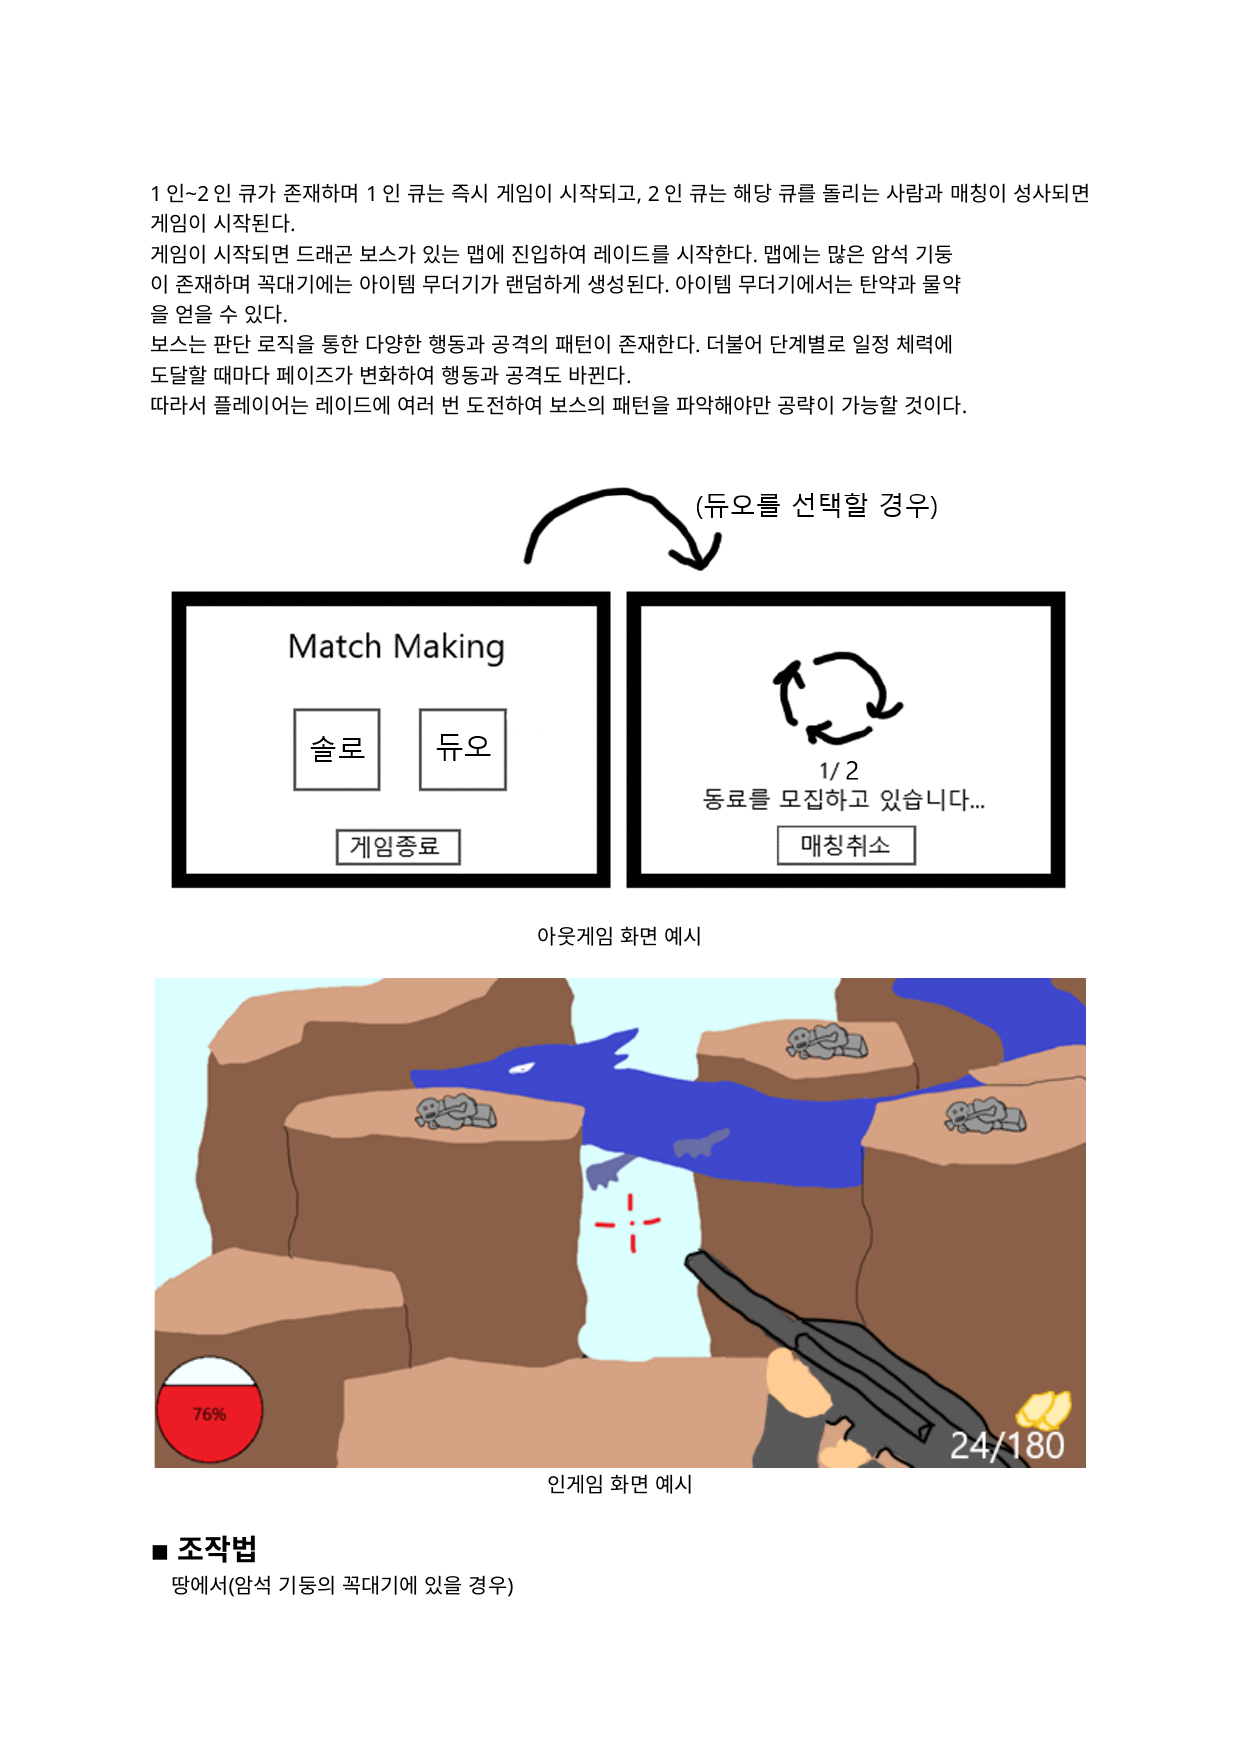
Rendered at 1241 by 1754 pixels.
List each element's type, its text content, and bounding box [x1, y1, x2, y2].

text 도달할 때마다 페이즈가 변화하여 행동과 공격도 바뀐다. [150, 359, 1090, 389]
text 인게임 화면 예시 [150, 1468, 1090, 1527]
text 따라서 플레이어는 레이드에 여러 번 도전하여 보스의 패턴을 파악해야만 공략이 가능할 것이다. [150, 389, 1090, 420]
picture [150, 448, 1091, 921]
text 게임이 시작되면 드래곤 보스가 있는 맵에 진입하여 레이드를 시작한다. 맵에는 많은 암석 기둥 [150, 238, 1090, 268]
text 1인~2인 큐가 존재하며 1인 큐는 즉시 게임이 시작되고, 2인 큐는 해당 큐를 돌리는 사람과 매칭이 성사되면 게임이 시작된다. [150, 177, 1090, 238]
text 보스는 판단 로직을 통한 다양한 행동과 공격의 패턴이 존재한다. 더불어 단계별로 일정 체력에 [150, 329, 1090, 359]
picture [154, 978, 1086, 1468]
text 아웃게임 화면 예시 [150, 921, 1090, 950]
subtitle ▪ 조작법 [150, 1527, 1090, 1569]
text 땅에서(암석 기둥의 꼭대기에 있을 경우) [150, 1569, 1090, 1599]
text 을 얻을 수 있다. [150, 298, 1090, 329]
text 이 존재하며 꼭대기에는 아이템 무더기가 랜덤하게 생성된다. 아이템 무더기에서는 탄약과 물약 [150, 268, 1090, 298]
